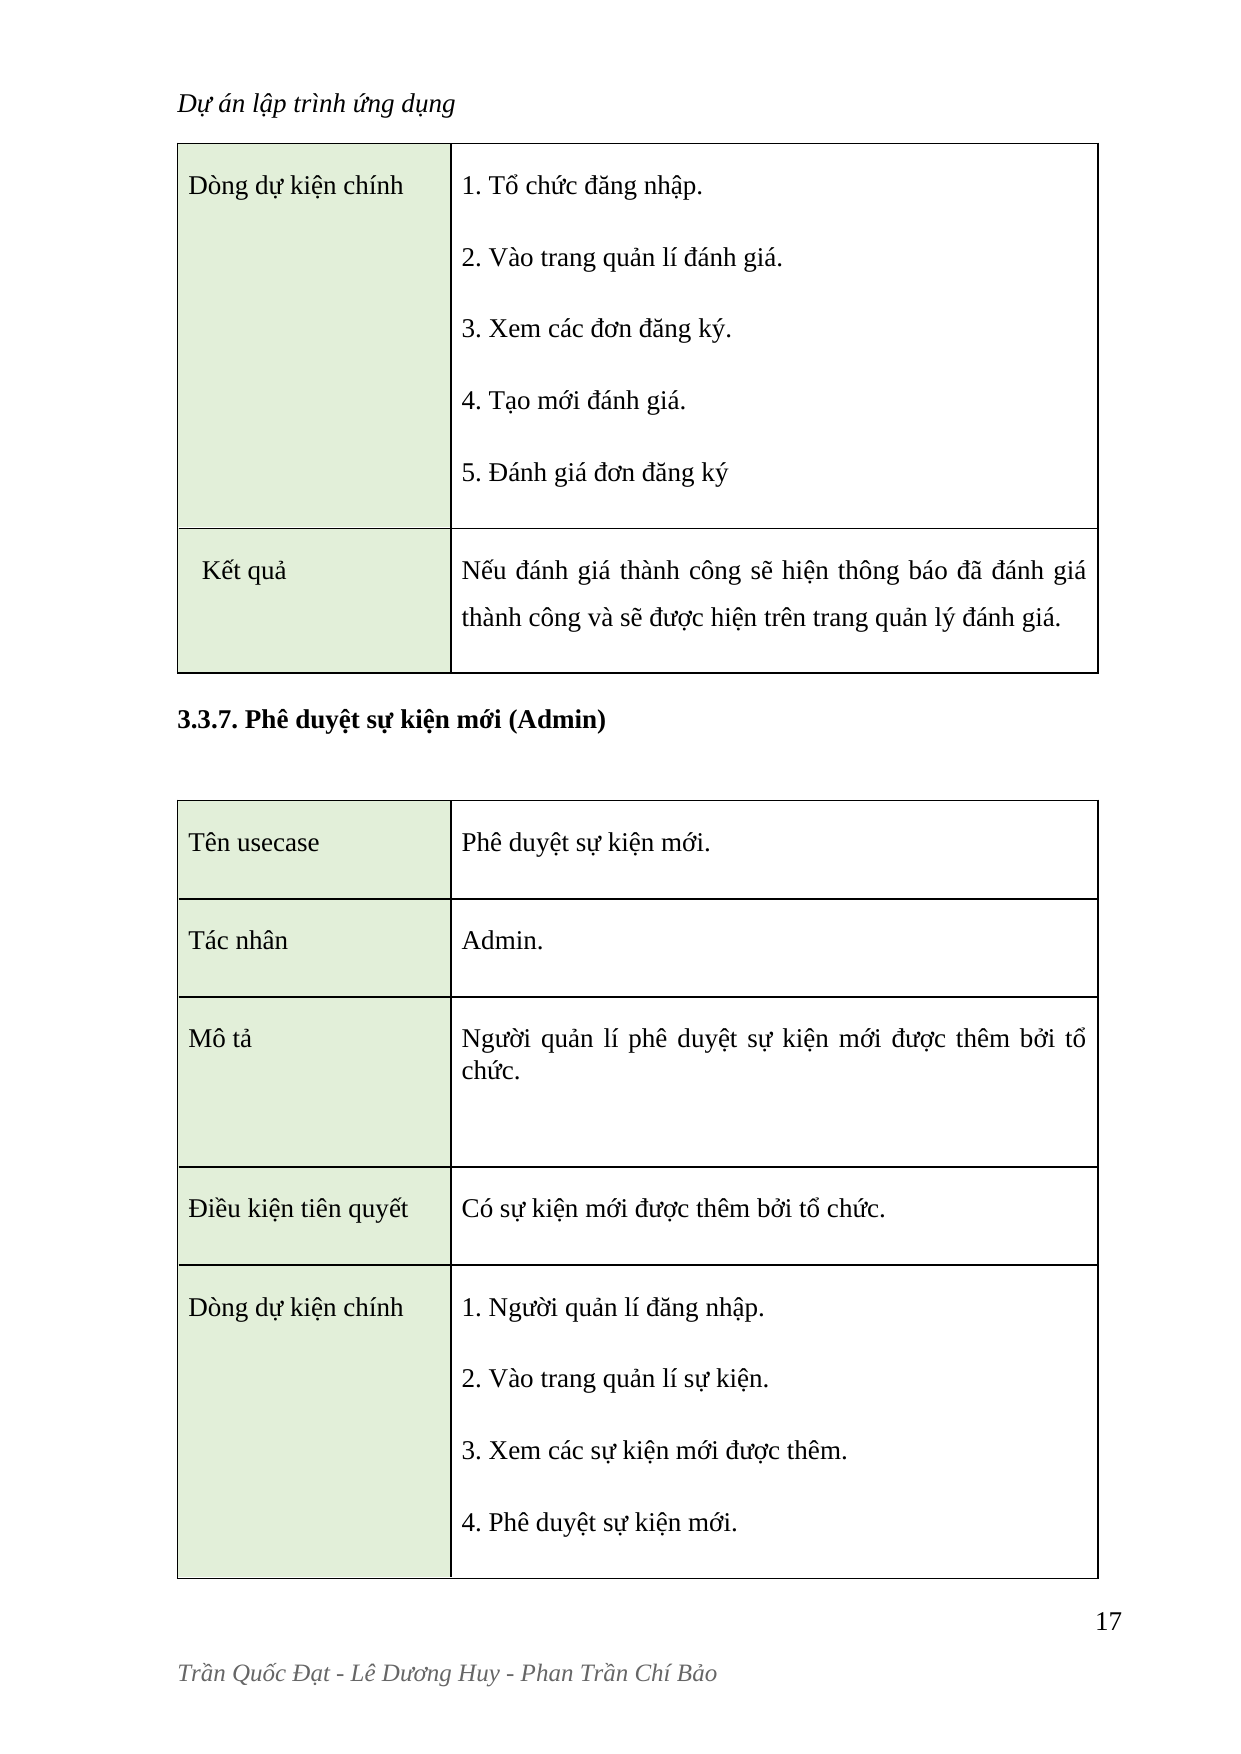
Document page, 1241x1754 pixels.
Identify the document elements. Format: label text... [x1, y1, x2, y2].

table_cell Admin. [452, 900, 1097, 996]
table_cell Kết quả [178, 529, 450, 672]
table_cell 1. Người quản lí đăng nhập. 2. Vào trang quản lí sự kiện. 3. Xem các sự kiện mới được thêm. 4. Phê duyệt sự kiện mới. [452, 1266, 1097, 1577]
table_cell Nếu đánh giá thành công sẽ hiện thông báo đã đánh giá thành công và sẽ được hiện trên trang quản lý đánh giá. [452, 529, 1097, 672]
table_cell Dòng dự kiện chính [178, 144, 450, 527]
table_cell Điều kiện tiên quyết [178, 1167, 450, 1264]
table_cell 1. Tổ chức đăng nhập. 2. Vào trang quản lí đánh giá. 3. Xem các đơn đăng ký. 4. Tạo mới đánh giá. 5. Đánh giá đơn đăng ký [452, 144, 1097, 527]
table_cell Có sự kiện mới được thêm bởi tổ chức. [452, 1168, 1097, 1264]
table_cell Mô tả [178, 997, 450, 1166]
table_cell Người quản lí phê duyệt sự kiện mới được thêm bởi tổ chức. [452, 998, 1097, 1166]
table_cell Tác nhân [178, 899, 450, 996]
table_cell Dòng dự kiện chính [178, 1265, 450, 1577]
table_header Tên usecase [178, 801, 450, 898]
table_header Phê duyệt sự kiện mới. [452, 801, 1097, 898]
subtitle 3.3.7. Phê duyệt sự kiện mới (Admin) [177, 703, 1122, 734]
